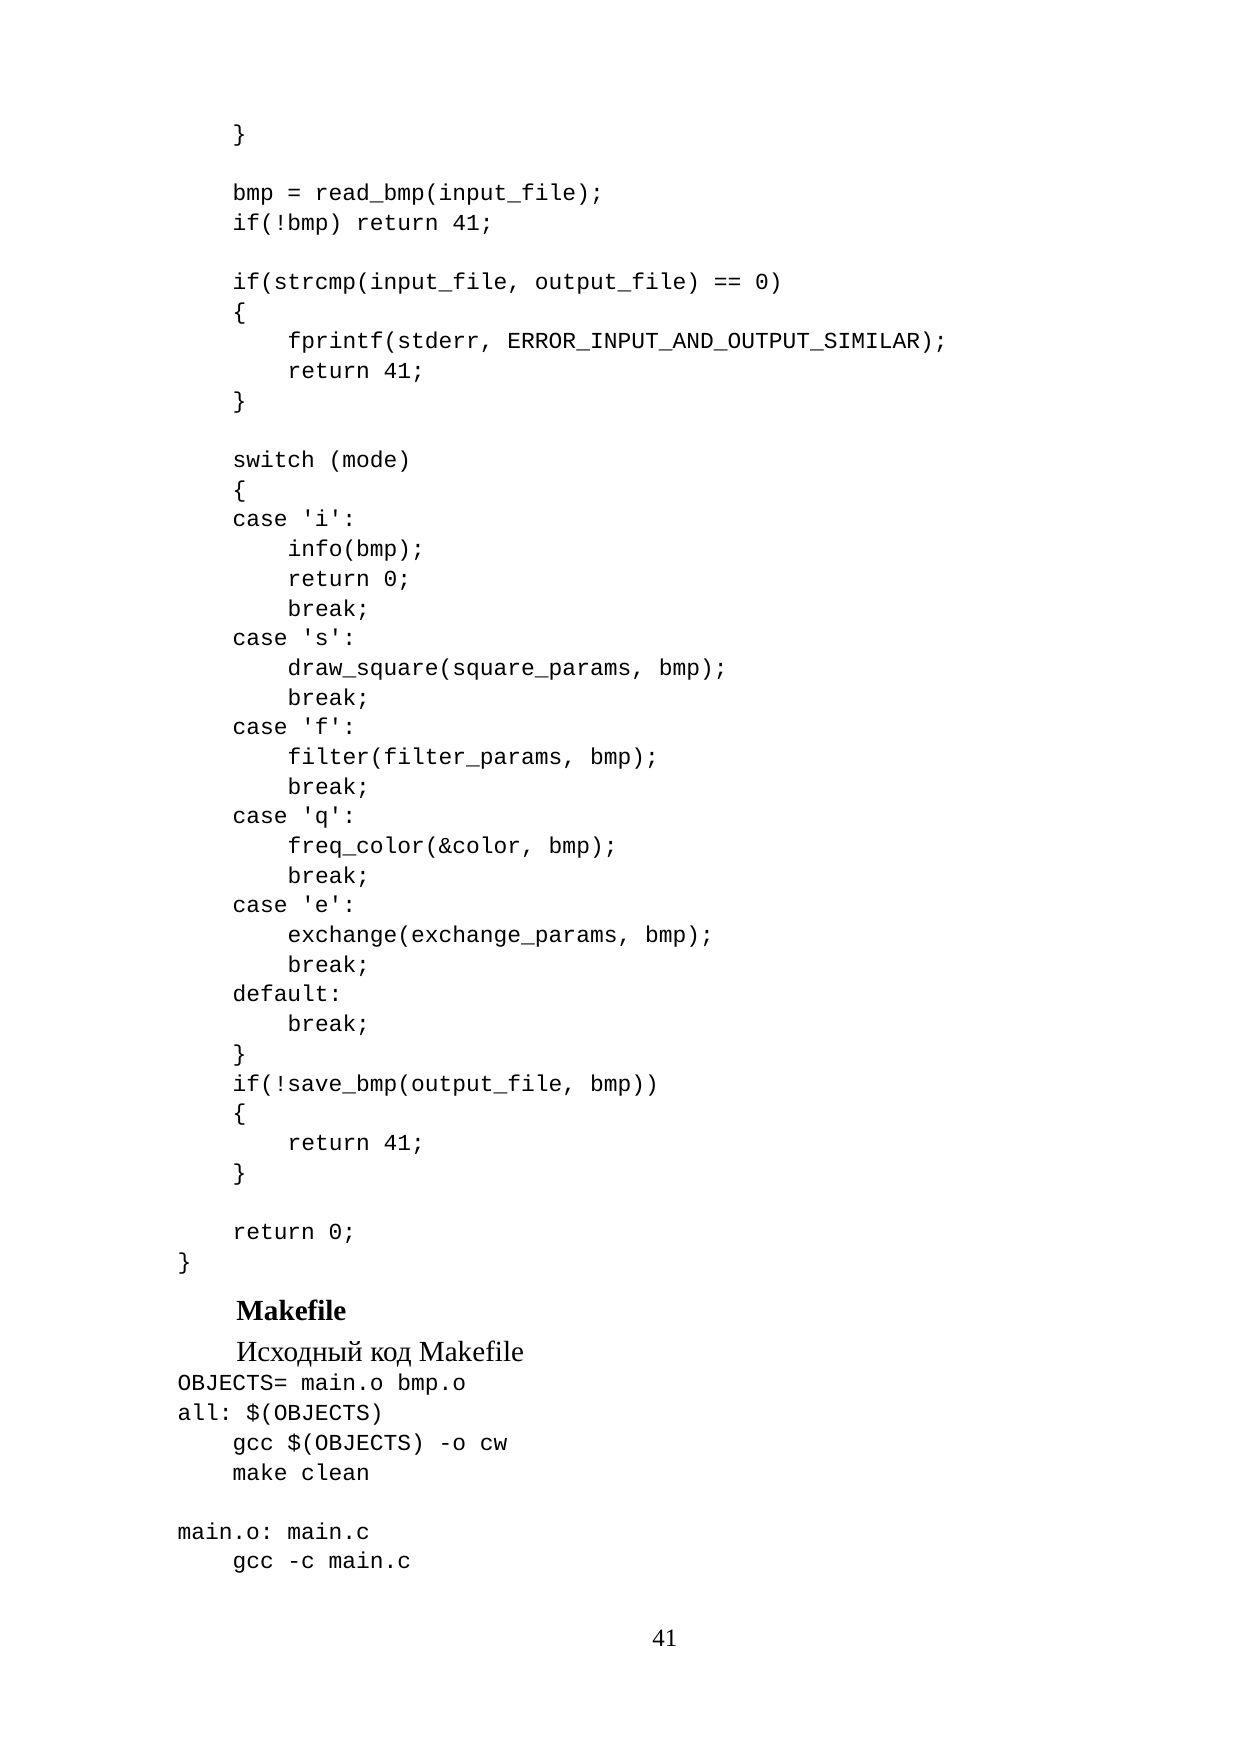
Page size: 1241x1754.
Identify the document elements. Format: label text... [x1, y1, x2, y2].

text return 0; [177, 1217, 1152, 1246]
text switch (mode) [177, 445, 1152, 474]
text } [177, 118, 1152, 148]
text case 'q': [177, 801, 1152, 831]
text if(strcmp(input_file, output_file) == 0) [177, 267, 1152, 296]
text freq_color(&color, bmp); [177, 831, 1152, 860]
text default: [177, 979, 1152, 1009]
text filter(filter_params, bmp); [177, 742, 1152, 771]
text case 'f': [177, 712, 1152, 742]
text } [177, 1157, 1152, 1187]
text main.o: main.c [177, 1516, 1152, 1546]
text gcc -c main.c [177, 1546, 1152, 1576]
text Исходный код Makefile [177, 1334, 1152, 1368]
text bmp = read_bmp(input_file); [177, 177, 1152, 207]
subtitle Makefile [177, 1293, 1152, 1326]
text } [177, 385, 1152, 415]
text { [177, 296, 1152, 326]
text if(!bmp) return 41; [177, 207, 1152, 237]
text } [177, 1246, 1152, 1276]
text draw_square(square_params, bmp); [177, 652, 1152, 682]
text } [177, 1038, 1152, 1068]
text case 'i': [177, 504, 1152, 534]
text break; [177, 860, 1152, 890]
text if(!save_bmp(output_file, bmp)) [177, 1068, 1152, 1098]
text exchange(exchange_params, bmp); [177, 920, 1152, 949]
text case 's': [177, 623, 1152, 652]
text all: $(OBJECTS) [177, 1398, 1152, 1427]
text gcc $(OBJECTS) -o cw [177, 1427, 1152, 1457]
text return 41; [177, 356, 1152, 385]
text make clean [177, 1457, 1152, 1487]
text { [177, 474, 1152, 504]
text OBJECTS= main.o bmp.o [177, 1368, 1152, 1398]
text case 'e': [177, 890, 1152, 920]
text break; [177, 771, 1152, 801]
text return 41; [177, 1127, 1152, 1157]
text info(bmp); [177, 534, 1152, 563]
text fprintf(stderr, ERROR_INPUT_AND_OUTPUT_SIMILAR); [177, 326, 1152, 356]
text break; [177, 949, 1152, 979]
text break; [177, 593, 1152, 623]
text break; [177, 1009, 1152, 1038]
text { [177, 1098, 1152, 1127]
text return 0; [177, 563, 1152, 593]
text break; [177, 682, 1152, 712]
